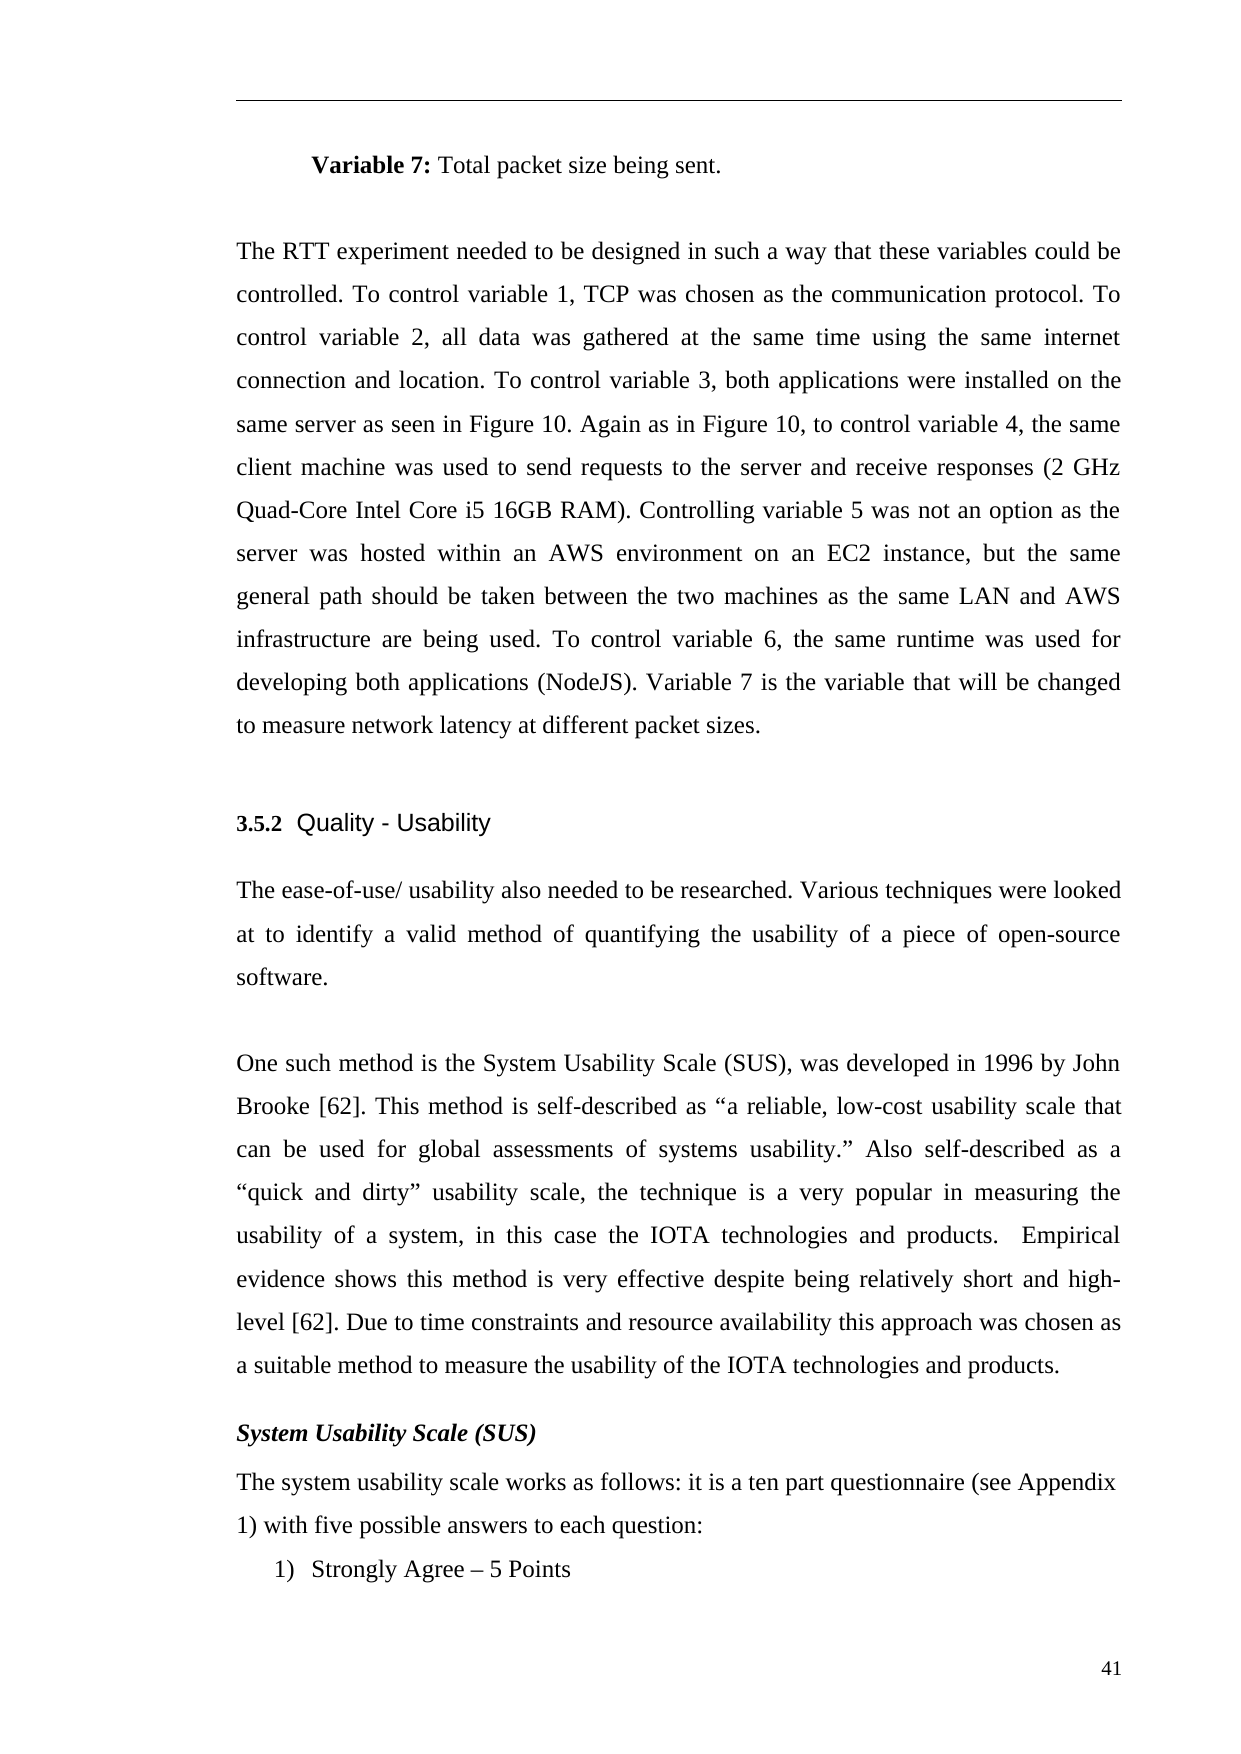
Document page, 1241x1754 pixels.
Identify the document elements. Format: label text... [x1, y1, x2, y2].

list Strongly Agree – 5 Points [274, 1554, 1122, 1582]
subtitle Quality - Usability [236, 807, 1122, 836]
text Variable 7: Total packet size being sent. [236, 150, 1122, 179]
text The ease-of-use/ usability also needed to be researched. Various techniques were looked at to identify a valid method of quantifying the usability of a piece of open-source software. [236, 876, 1122, 991]
text The RTT experiment needed to be designed in such a way that these variables could be controlled. To control variable 1, TCP was chosen as the communication protocol. To control variable 2, all data was gathered at the same time using the same internet connection and location. To control variable 3, both applications were installed on the same server as seen in Figure 10. Again as in Figure 10, to control variable 4, the same client machine was used to send requests to the server and receive responses (2 GHz Quad-Core Intel Core i5 16GB RAM). Controlling variable 5 was not an option as the server was hosted within an AWS environment on an EC2 instance, but the same general path should be taken between the two machines as the same LAN and AWS infrastructure are being used. To control variable 6, the same runtime was used for developing both applications (NodeJS). Variable 7 is the variable that will be changed to measure network latency at different packet sizes. [236, 236, 1122, 739]
subtitle System Usability Scale (SUS) [236, 1418, 1122, 1447]
text One such method is the System Usability Scale (SUS), was developed in 1996 by John Brooke [62]. This method is self-described as “a reliable, low-cost usability scale that can be used for global assessments of systems usability.” Also self-described as a “quick and dirty” usability scale, the technique is a very popular in measuring the usability of a system, in this case the IOTA technologies and products. Empirical evidence shows this method is very effective despite being relatively short and high-level [62]. Due to time constraints and resource availability this approach was chosen as a suitable method to measure the usability of the IOTA technologies and products. [236, 1048, 1122, 1379]
text The system usability scale works as follows: it is a ten part questionnaire (see Appendix 1) with five possible answers to each question: [236, 1467, 1122, 1539]
